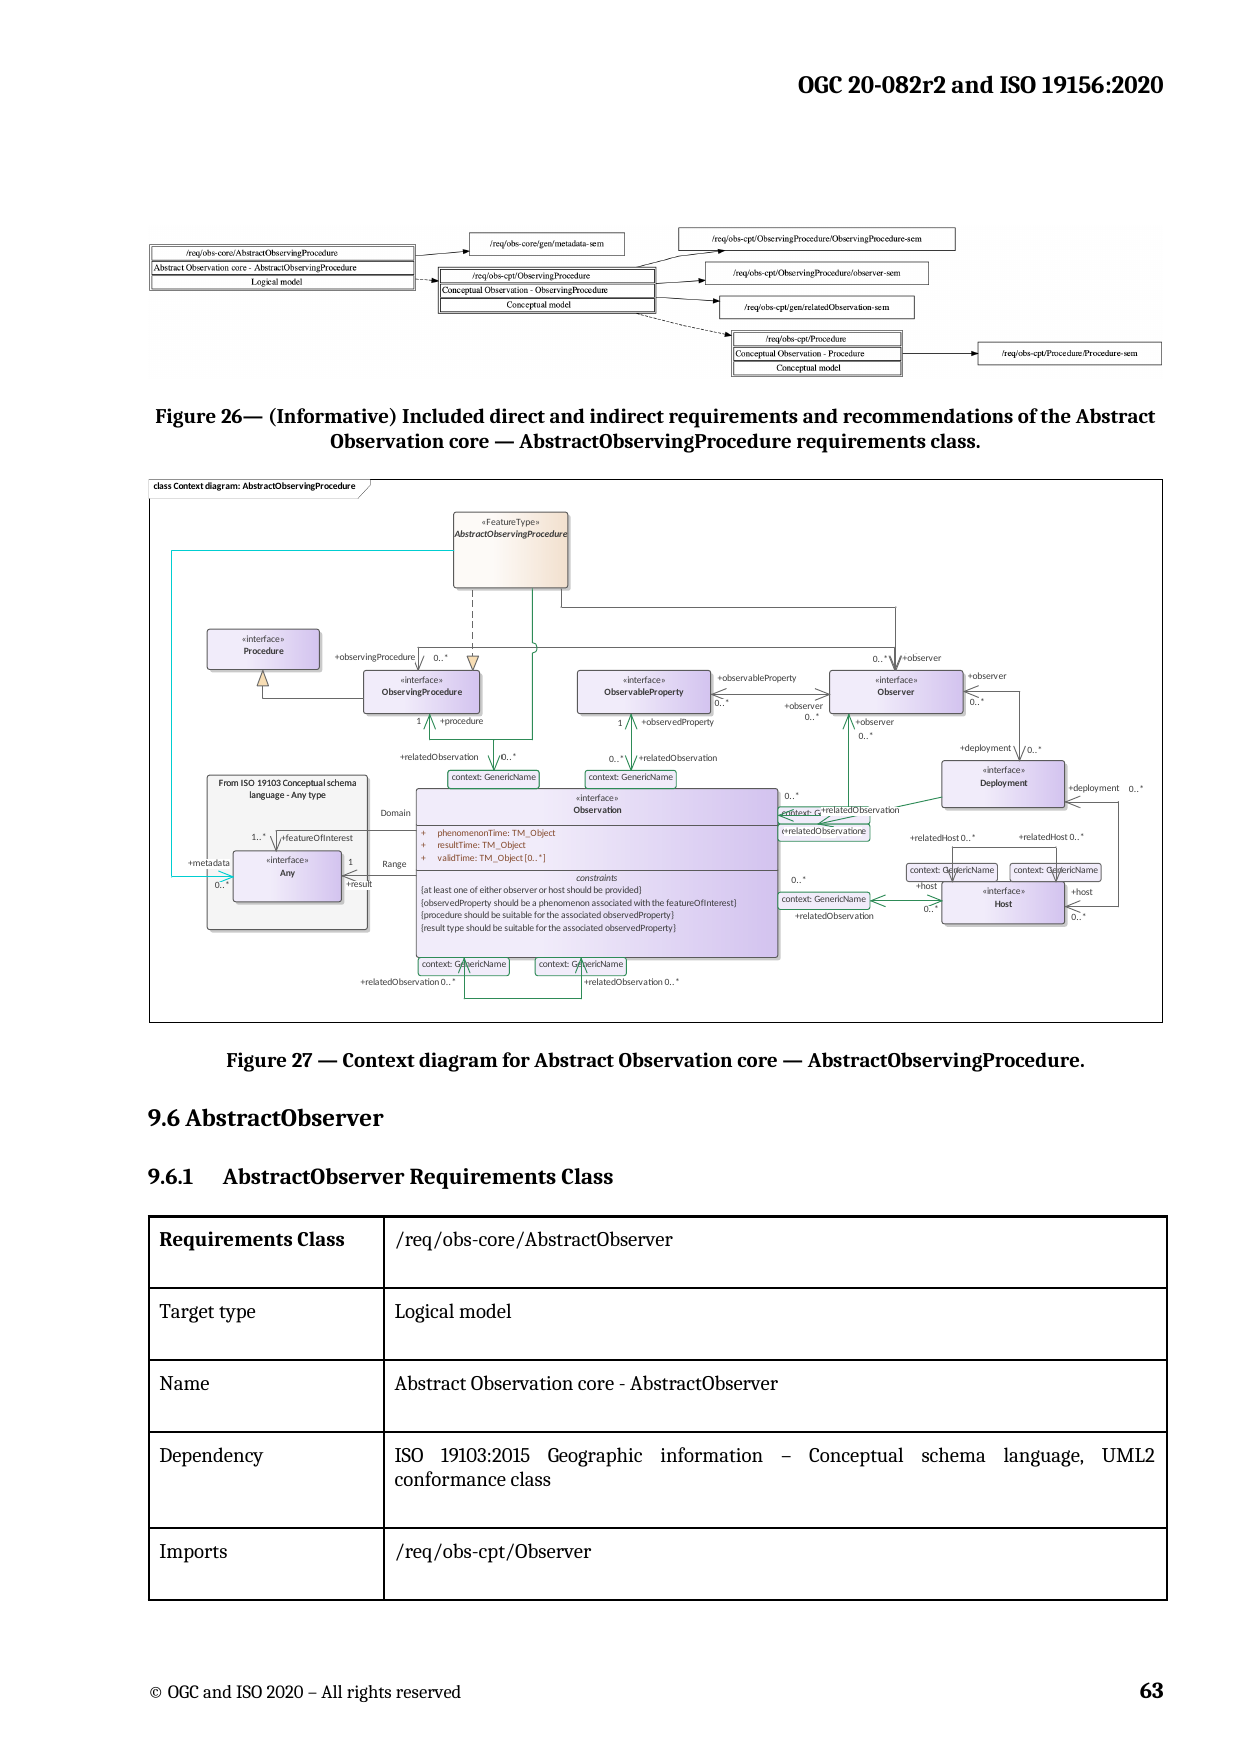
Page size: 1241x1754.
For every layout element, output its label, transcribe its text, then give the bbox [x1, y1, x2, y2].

table_cell Imports [150, 1529, 383, 1599]
table_cell Target type [150, 1289, 383, 1359]
table_cell Dependency [150, 1433, 383, 1527]
table_cell Logical model [385, 1289, 1166, 1359]
table_cell ISO 19103:2015 Geographic information – Conceptual schema language, UML2 conformance class [385, 1433, 1166, 1527]
subtitle AbstractObserver [148, 1104, 1163, 1133]
table_cell Abstract Observation core - AbstractObserver [385, 1361, 1166, 1431]
subtitle AbstractObserver Requirements Class [148, 1164, 1163, 1190]
text Figure — Context diagram for Abstract Observation core — AbstractObservingProcedure. [148, 1048, 1163, 1073]
table_cell /req/obs-cpt/Observer [385, 1529, 1166, 1599]
picture [147, 225, 1164, 379]
table_cell Name [150, 1361, 383, 1431]
table_header Requirements Class [150, 1218, 383, 1287]
table_header /req/obs-core/AbstractObserver [385, 1218, 1166, 1287]
text Figure — (Informative) Included direct and indirect requirements and recommendations of the Abstract Observation core — AbstractObservingProcedure requirements class. [148, 403, 1163, 453]
